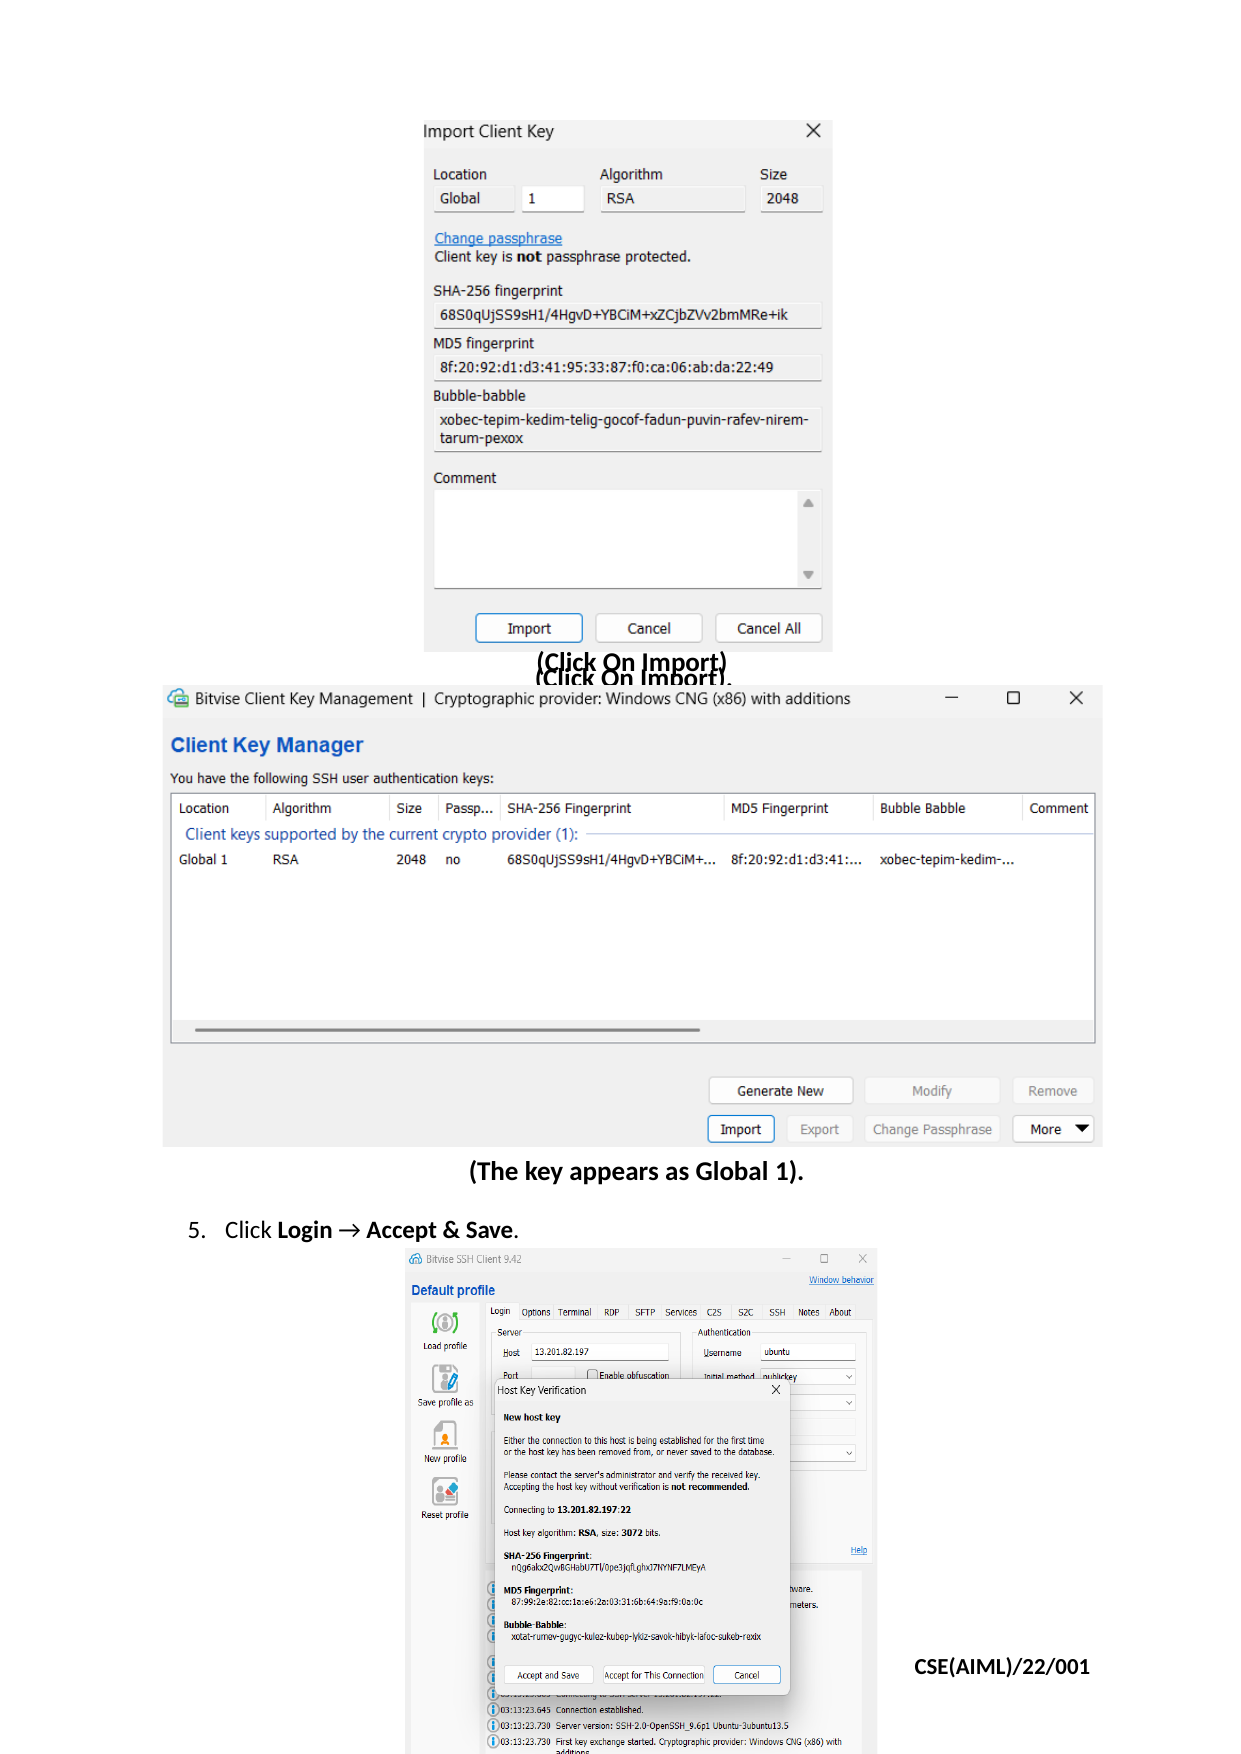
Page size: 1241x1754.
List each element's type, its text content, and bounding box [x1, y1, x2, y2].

list Click Login → Accept & Save. [187, 1214, 1090, 1244]
picture [423, 120, 833, 652]
picture [162, 685, 1103, 1147]
picture [405, 1248, 878, 1754]
